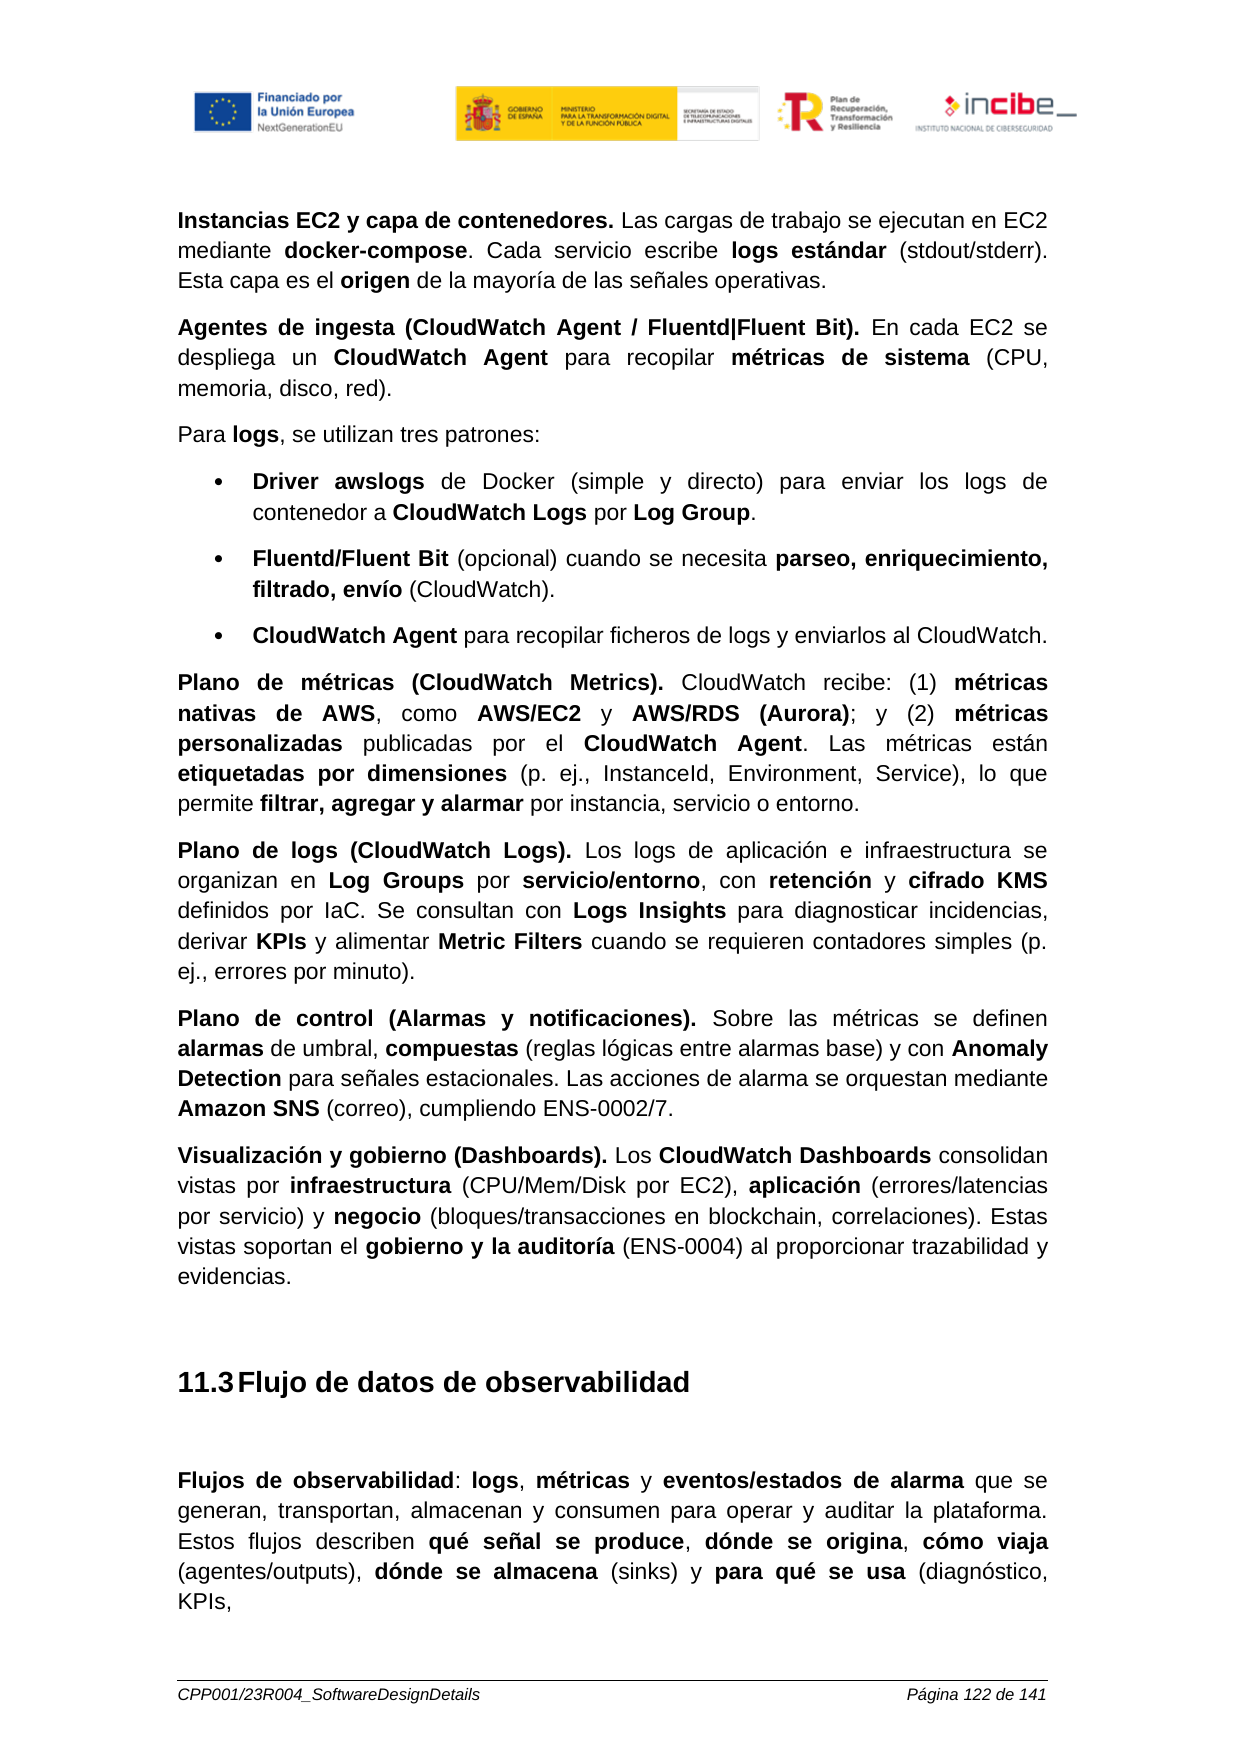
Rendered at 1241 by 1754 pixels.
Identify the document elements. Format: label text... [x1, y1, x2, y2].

text Flujos de observabilidad: logs, métricas y eventos/estados de alarma que se generan, transportan, almacenan y consumen para operar y auditar la plataforma. Estos flujos describen qué señal se produce, dónde se origina, cómo viaja (agentes/outputs), dónde se almacena (sinks) y para qué se usa (diagnóstico, KPIs, [177, 1467, 1048, 1614]
text Para logs, se utilizan tres patrones: [177, 421, 1048, 448]
text Plano de control (Alarmas y notificaciones). Sobre las métricas se definen alarmas de umbral, compuestas (reglas lógicas entre alarmas base) y con Anomaly Detection para señales estacionales. Las acciones de alarma se orquestan mediante Amazon SNS (correo), cumpliendo ENS-0002/7. [177, 1005, 1048, 1122]
text Instancias EC2 y capa de contenedores. Las cargas de trabajo se ejecutan en EC2 mediante docker-compose. Cada servicio escribe logs estándar (stdout/stderr). Esta capa es el origen de la mayoría de las señales operativas. [177, 207, 1048, 293]
subtitle Flujo de datos de observabilidad [177, 1365, 1048, 1399]
list CloudWatch Agent para recopilar ficheros de logs y enviarlos al CloudWatch. [215, 622, 1048, 649]
list Fluentd/Fluent Bit (opcional) cuando se necesita parseo, enriquecimiento, filtrado, envío (CloudWatch). [215, 545, 1048, 602]
text Visualización y gobierno (Dashboards). Los CloudWatch Dashboards consolidan vistas por infraestructura (CPU/Mem/Disk por EC2), aplicación (errores/latencias por servicio) y negocio (bloques/transacciones en blockchain, correlaciones). Estas vistas soportan el gobierno y la auditoría (ENS-0004) al proporcionar trazabilidad y evidencias. [177, 1142, 1048, 1289]
text Plano de métricas (CloudWatch Metrics). CloudWatch recibe: (1) métricas nativas de AWS, como AWS/EC2 y AWS/RDS (Aurora); y (2) métricas personalizadas publicadas por el CloudWatch Agent. Las métricas están etiquetadas por dimensiones (p. ej., InstanceId, Environment, Service), lo que permite filtrar, agregar y alarmar por instancia, servicio o entorno. [177, 669, 1048, 816]
text Plano de logs (CloudWatch Logs). Los logs de aplicación e infraestructura se organizan en Log Groups por servicio/entorno, con retención y cifrado KMS definidos por IaC. Se consultan con Logs Insights para diagnosticar incidencias, derivar KPIs y alimentar Metric Filters cuando se requieren contadores simples (p. ej., errores por minuto). [177, 837, 1048, 984]
text Agentes de ingesta (CloudWatch Agent / Fluentd|Fluent Bit). En cada EC2 se despliega un CloudWatch Agent para recopilar métricas de sistema (CPU, memoria, disco, red). [177, 314, 1048, 401]
list Driver awslogs de Docker (simple y directo) para enviar los logs de contenedor a CloudWatch Logs por Log Group. [215, 468, 1048, 525]
picture [177, 73, 1093, 154]
